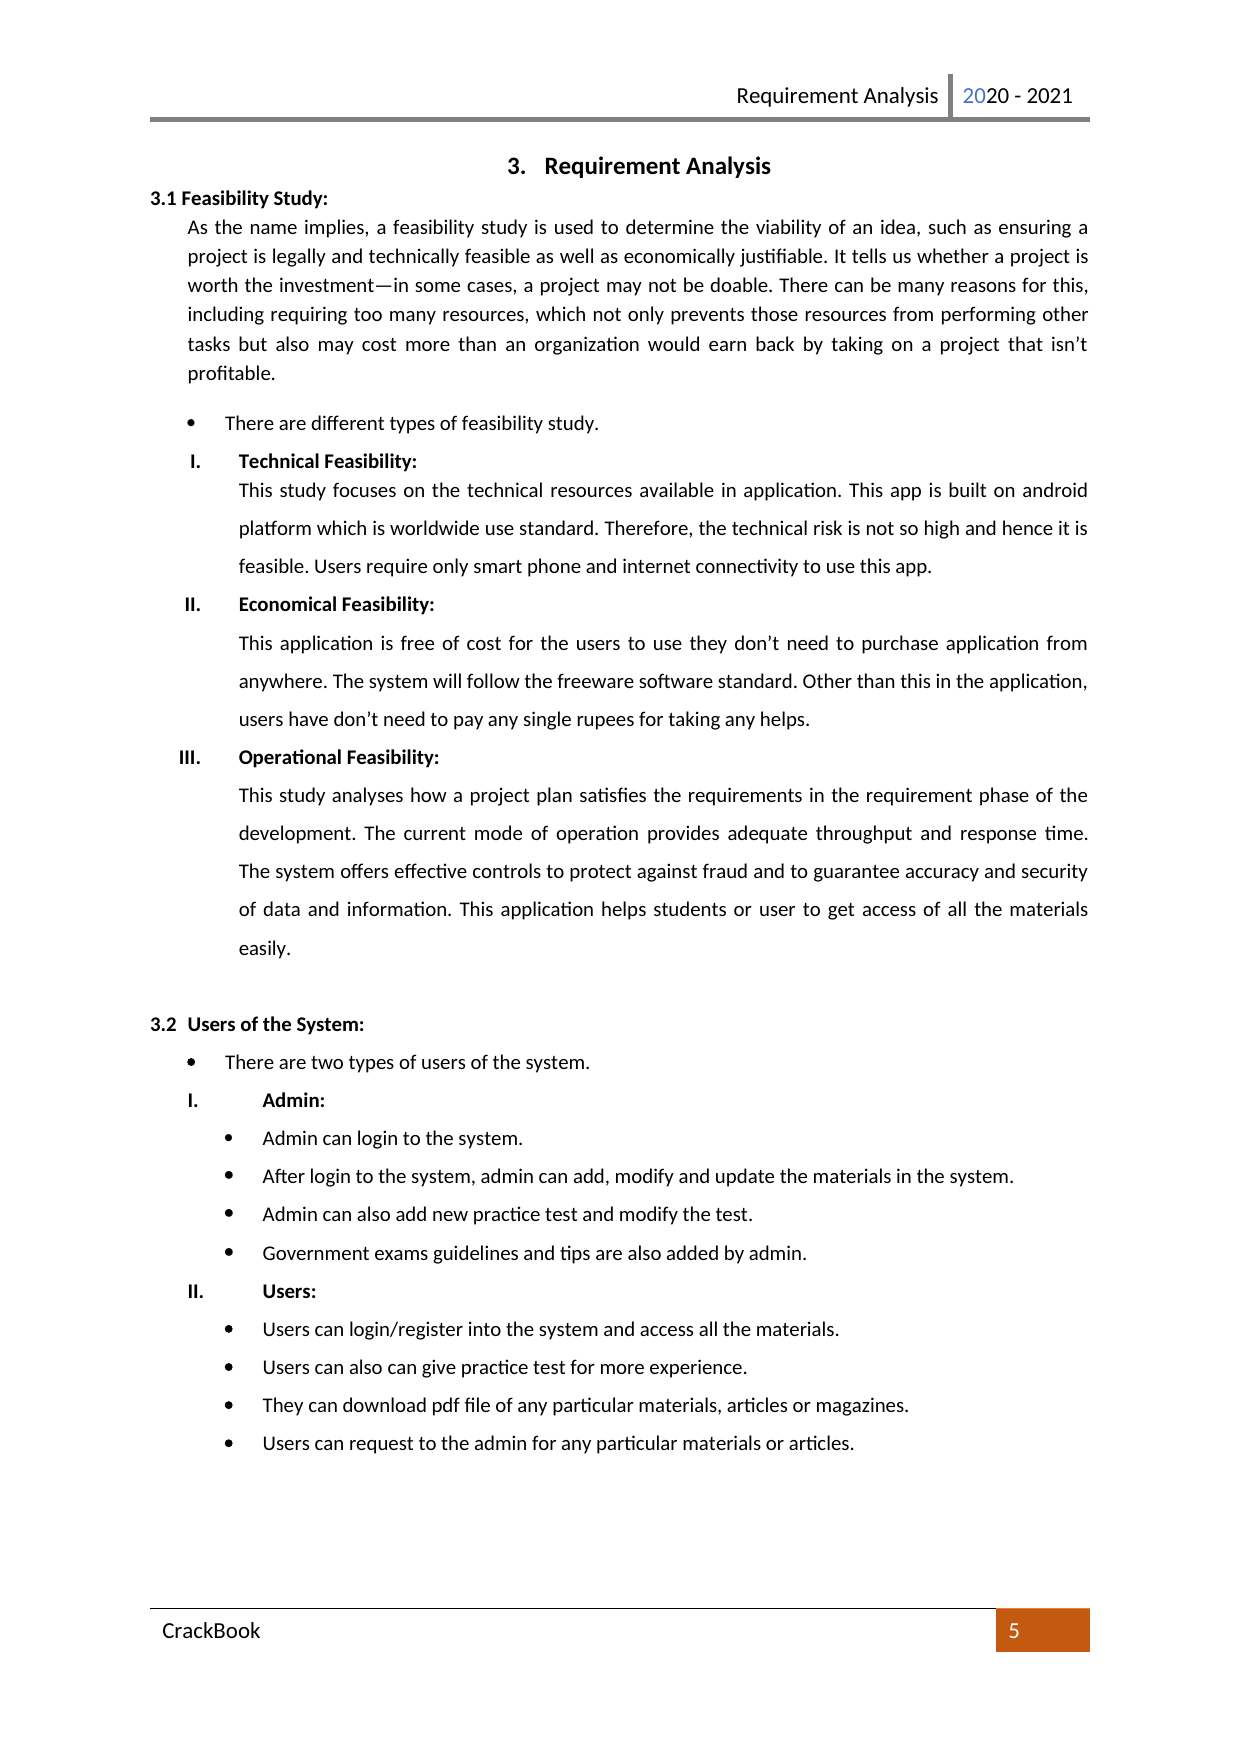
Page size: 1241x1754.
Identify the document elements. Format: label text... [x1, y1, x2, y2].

text This application is free of cost for the users to use they don’t need to purchase application from anywhere. The system will follow the freeware software standard. Other than this in the application, users have don’t need to pay any single rupees for taking any helps. [238, 630, 1090, 731]
list Admin: [187, 1087, 1090, 1113]
text As the name implies, a feasibility study is used to determine the viability of an idea, such as ensuring a project is legally and technically feasible as well as economically justifiable. It tells us whether a project is worth the investment—in some cases, a project may not be doable. There can be many reasons for this, including requiring too many resources, which not only prevents those resources from performing other tasks but also may cost more than an organization would earn back by taking on a project that isn’t profitable. [187, 214, 1090, 385]
list Users can login/register into the system and access all the materials. [225, 1316, 1090, 1341]
subtitle There are different types of feasibility study. [187, 410, 1090, 435]
list Admin can also add new practice test and modify the test. [225, 1202, 1090, 1227]
list Technical Feasibility: [201, 448, 1090, 473]
list They can download pdf file of any particular materials, articles or magazines. [225, 1392, 1090, 1418]
text This study analyses how a project plan satisfies the requirements in the requirement phase of the development. The current mode of operation provides adequate throughput and response time. The system offers effective controls to protect against fraud and to guarantee accuracy and security of data and information. This application helps students or user to get access of all the materials easily. [238, 782, 1090, 960]
list Operational Feasibility: [201, 744, 1090, 769]
text This study focuses on the technical resources available in application. This app is built on android platform which is worldwide use standard. Therefore, the technical risk is not so high and hence it is feasible. Users require only smart phone and internet connectivity to use this app. [238, 477, 1090, 579]
list After login to the system, admin can add, modify and update the materials in the system. [225, 1163, 1090, 1189]
list Users can also can give practice test for more experience. [225, 1354, 1090, 1379]
list Users: [187, 1278, 1090, 1303]
list Users can request to the admin for any particular materials or articles. [225, 1430, 1090, 1456]
list Users of the System: [150, 1011, 1090, 1036]
list There are two types of users of the system. [187, 1049, 1090, 1074]
subtitle 3.1 Feasibility Study: [150, 185, 1090, 210]
list Government exams guidelines and tips are also added by admin. [225, 1240, 1090, 1265]
list Admin can login to the system. [225, 1125, 1090, 1151]
list Economical Feasibility: [201, 592, 1090, 617]
subtitle Requirement Analysis [187, 150, 1090, 181]
